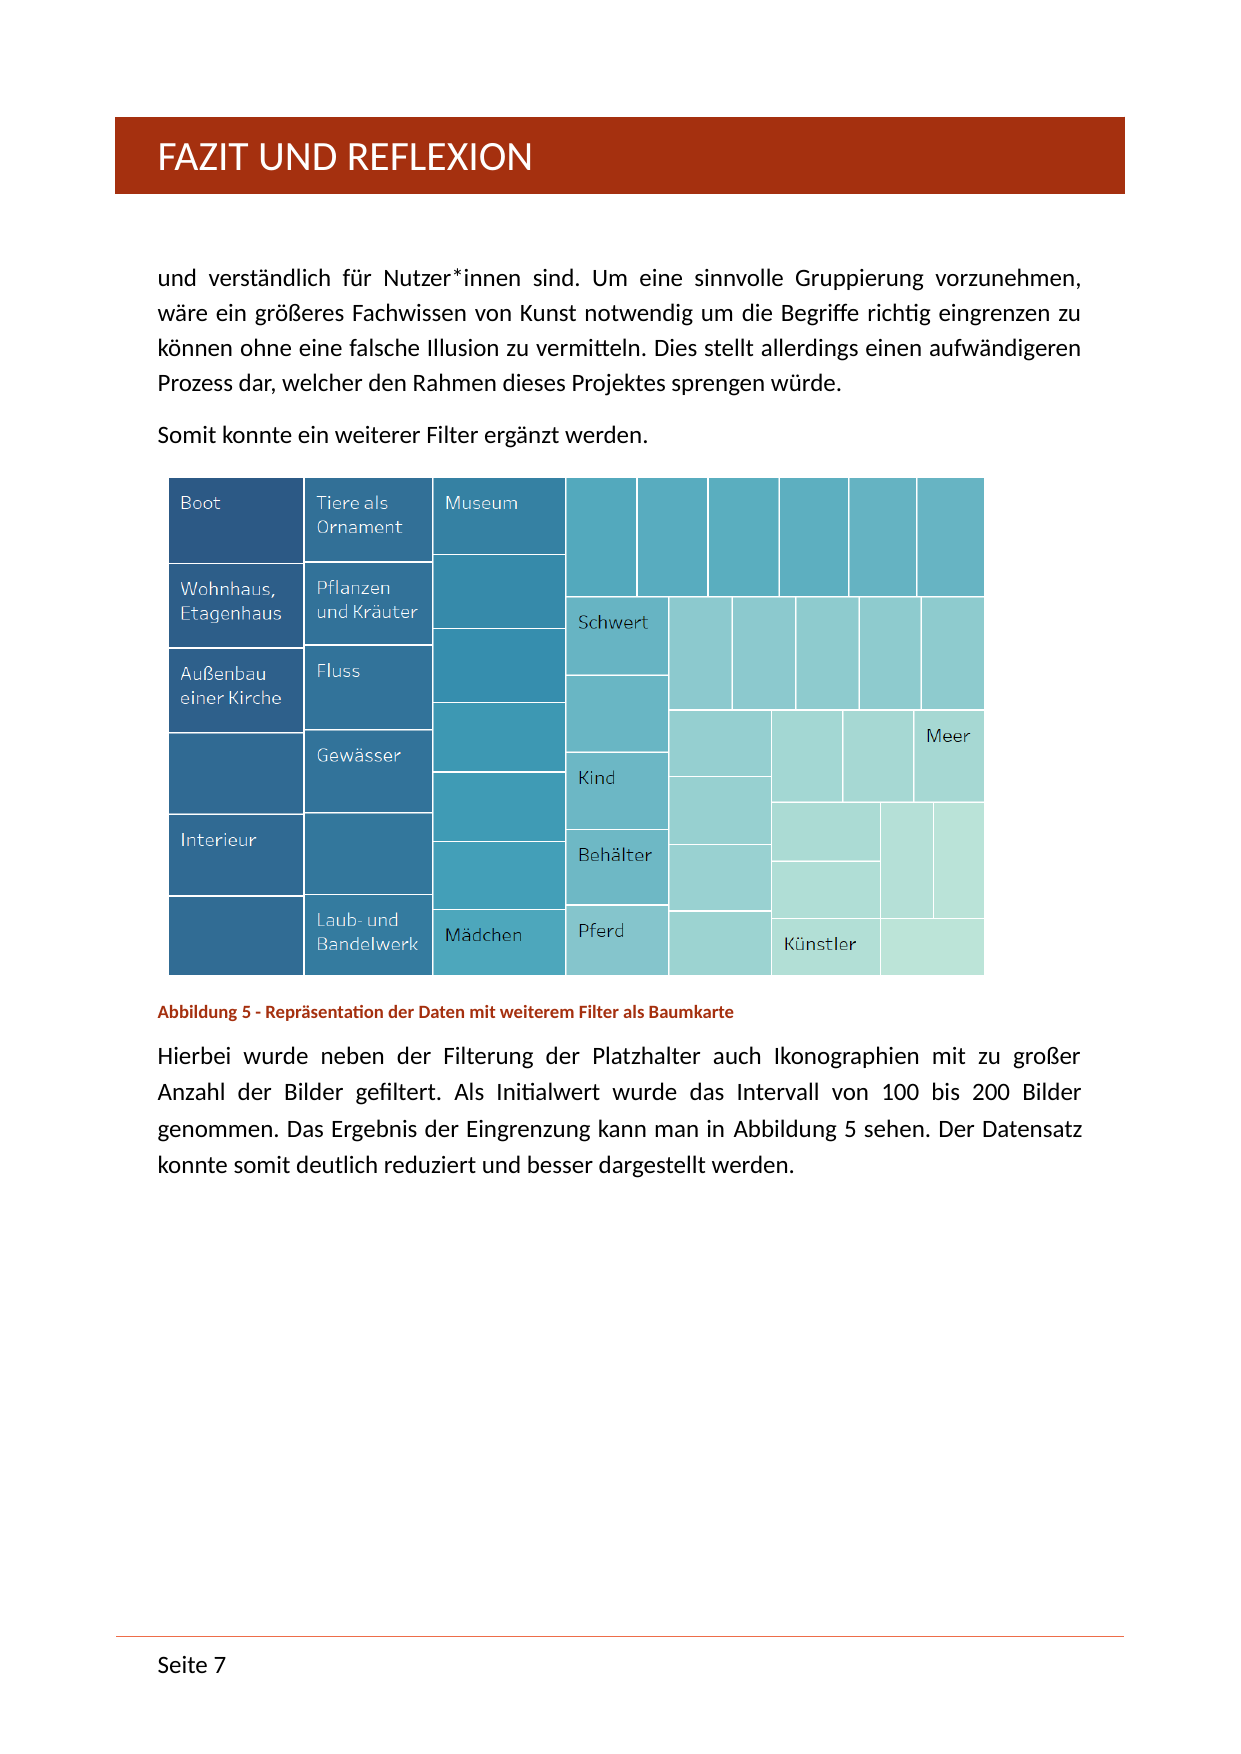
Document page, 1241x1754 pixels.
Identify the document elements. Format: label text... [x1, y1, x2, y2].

picture [157, 470, 995, 979]
text Hierbei wurde neben der Filterung der Platzhalter auch Ikonographien mit zu großer Anzahl der Bilder gefiltert. Als Initialwert wurde das Intervall von 100 bis 200 Bilder genommen. Das Ergebnis der Eingrenzung kann man in Abbildung 5 sehen. Der Datensatz konnte somit deutlich reduziert und besser dargestellt werden. [157, 1040, 1083, 1180]
text Somit konnte ein weiterer Filter ergänzt werden. [157, 419, 1083, 450]
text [157, 262, 1083, 398]
